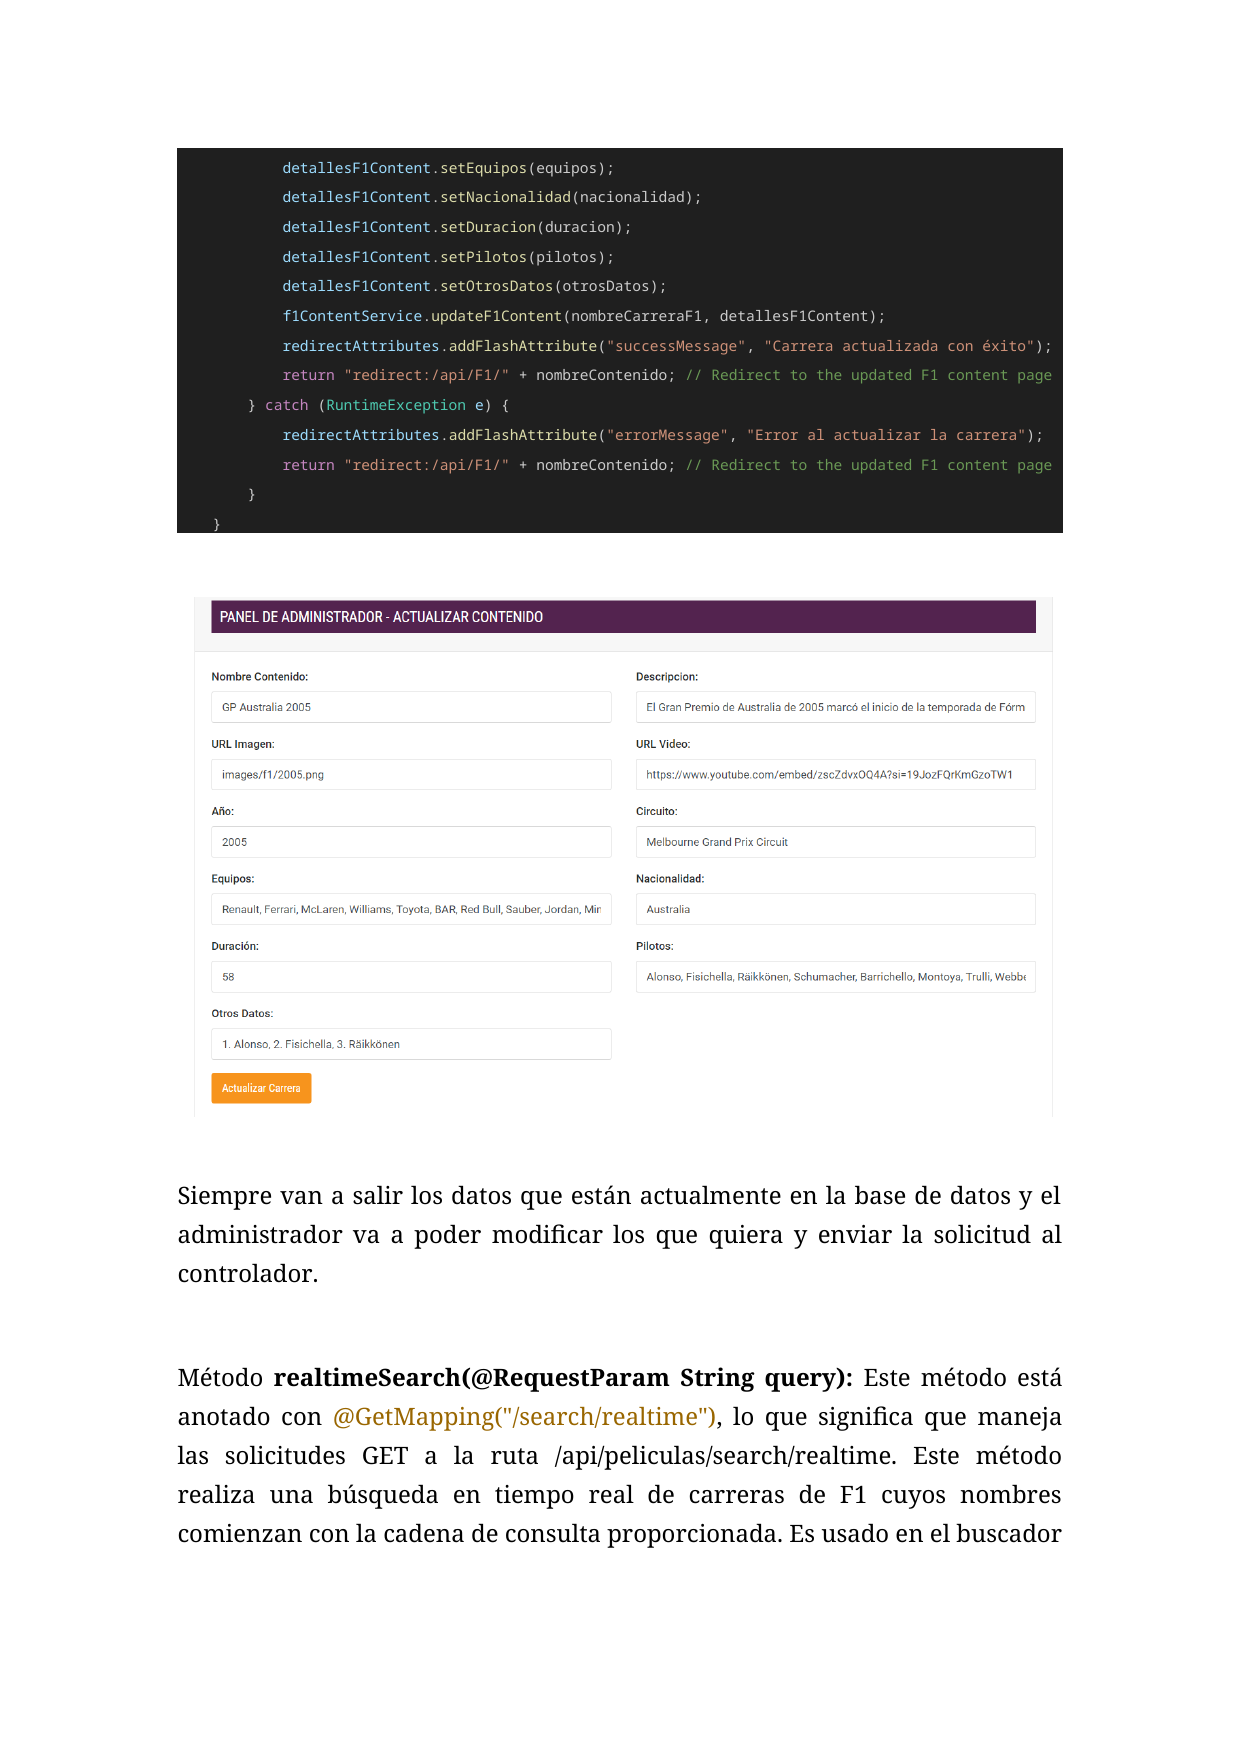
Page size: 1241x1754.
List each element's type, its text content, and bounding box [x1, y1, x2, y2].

text detallesF1Content.setDuracion(duracion); [177, 207, 1063, 237]
text redirectAttributes.addFlashAttribute("successMessage", "Carrera actualizada con éxito"); [177, 326, 1063, 355]
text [177, 1360, 1063, 1549]
text Siempre van a salir los datos que están actualmente en la base de datos y el administrador va a poder modificar los que quiera y enviar la solicitud al controlador. [177, 1179, 1063, 1290]
text detallesF1Content.setEquipos(equipos); [177, 148, 1063, 177]
text redirectAttributes.addFlashAttribute("errorMessage", "Error al actualizar la carrera"); [177, 415, 1063, 444]
text f1ContentService.updateF1Content(nombreCarreraF1, detallesF1Content); [177, 296, 1063, 326]
text return "redirect:/api/F1/" + nombreContenido; // Redirect to the updated F1 content page [177, 355, 1063, 385]
text detallesF1Content.setOtrosDatos(otrosDatos); [177, 266, 1063, 296]
text } catch (RuntimeException e) { [177, 385, 1063, 415]
text detallesF1Content.setNacionalidad(nacionalidad); [177, 177, 1063, 207]
picture [177, 597, 1063, 1117]
text } [177, 504, 1063, 533]
text detallesF1Content.setPilotos(pilotos); [177, 237, 1063, 266]
text } [177, 474, 1063, 504]
text return "redirect:/api/F1/" + nombreContenido; // Redirect to the updated F1 content page [177, 444, 1063, 474]
